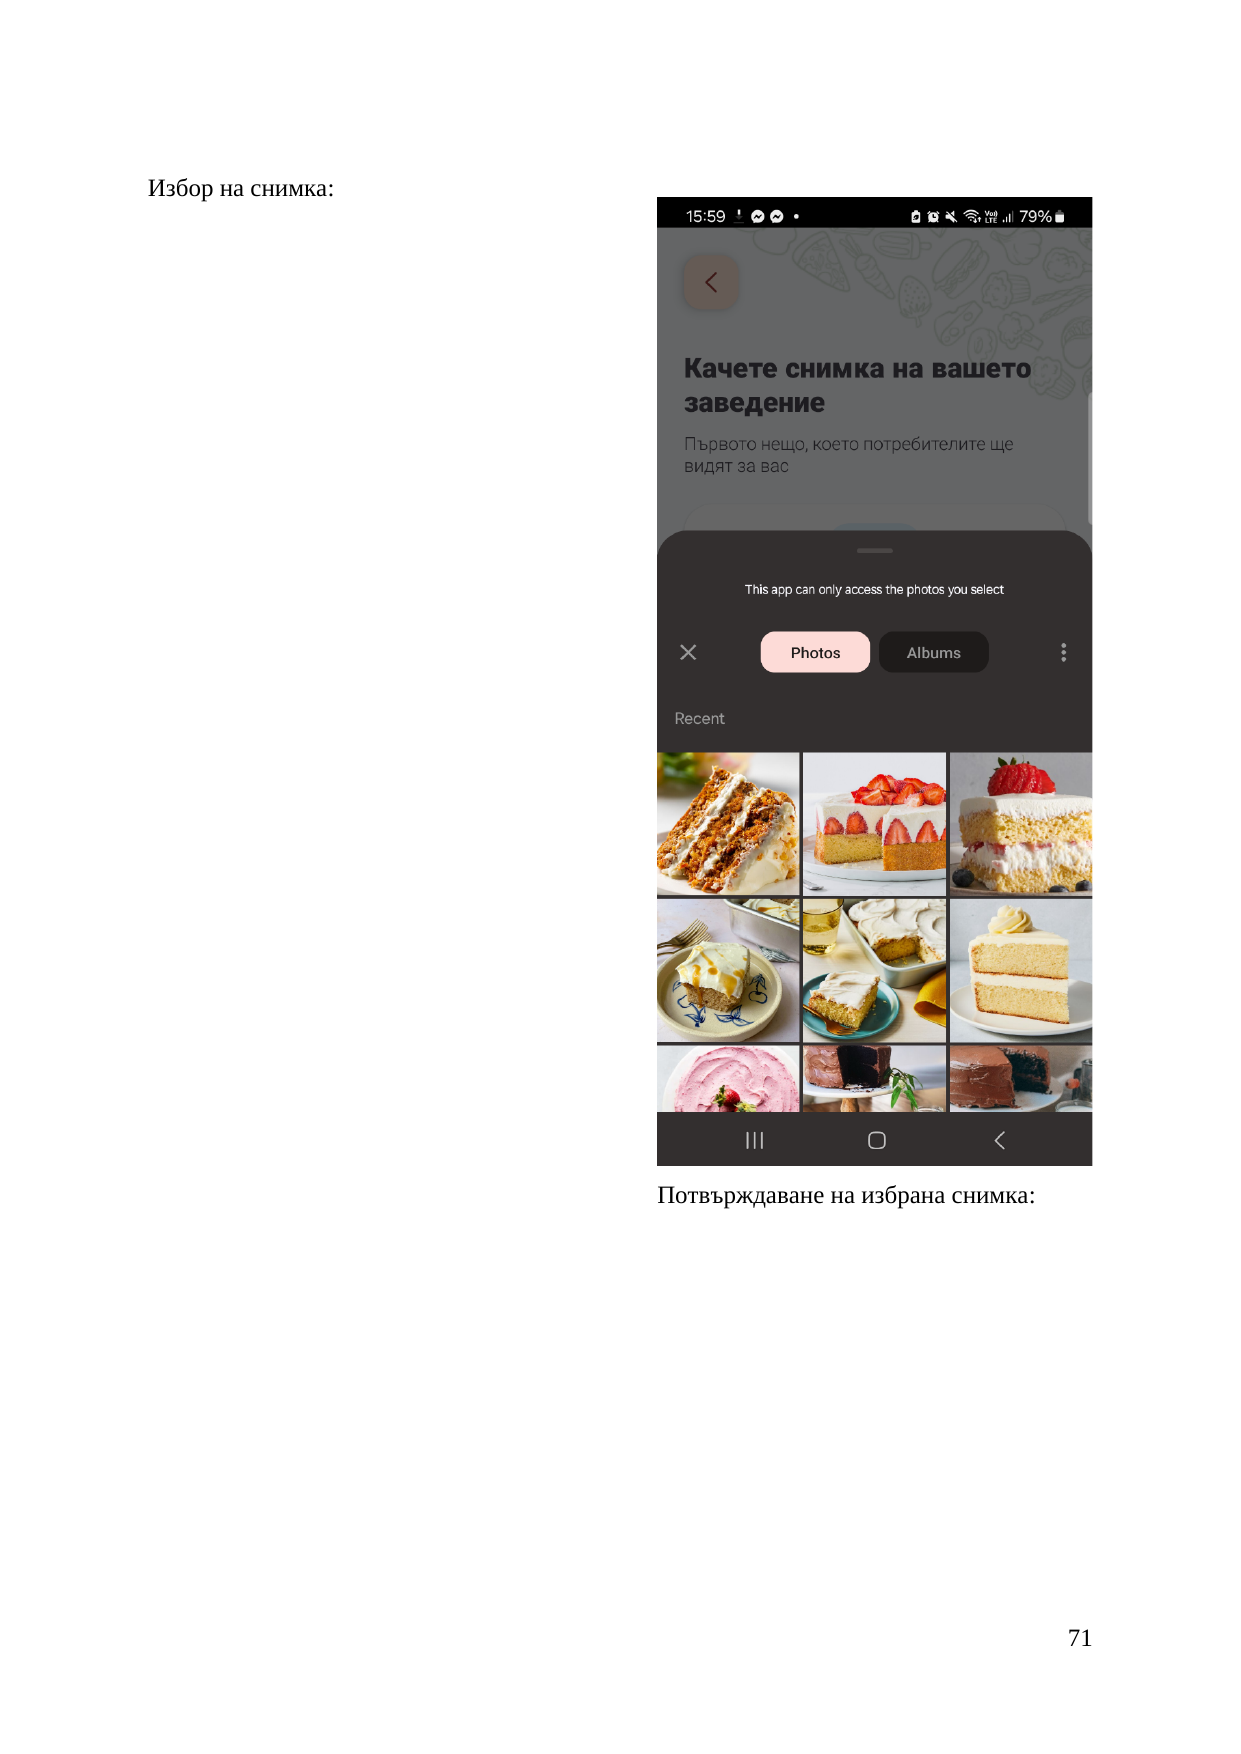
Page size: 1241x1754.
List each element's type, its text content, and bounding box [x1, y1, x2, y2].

text Избор на снимка: [148, 173, 583, 201]
text Потвърждаване на избрана снимка: [657, 1166, 1093, 1209]
picture [657, 197, 1093, 1166]
